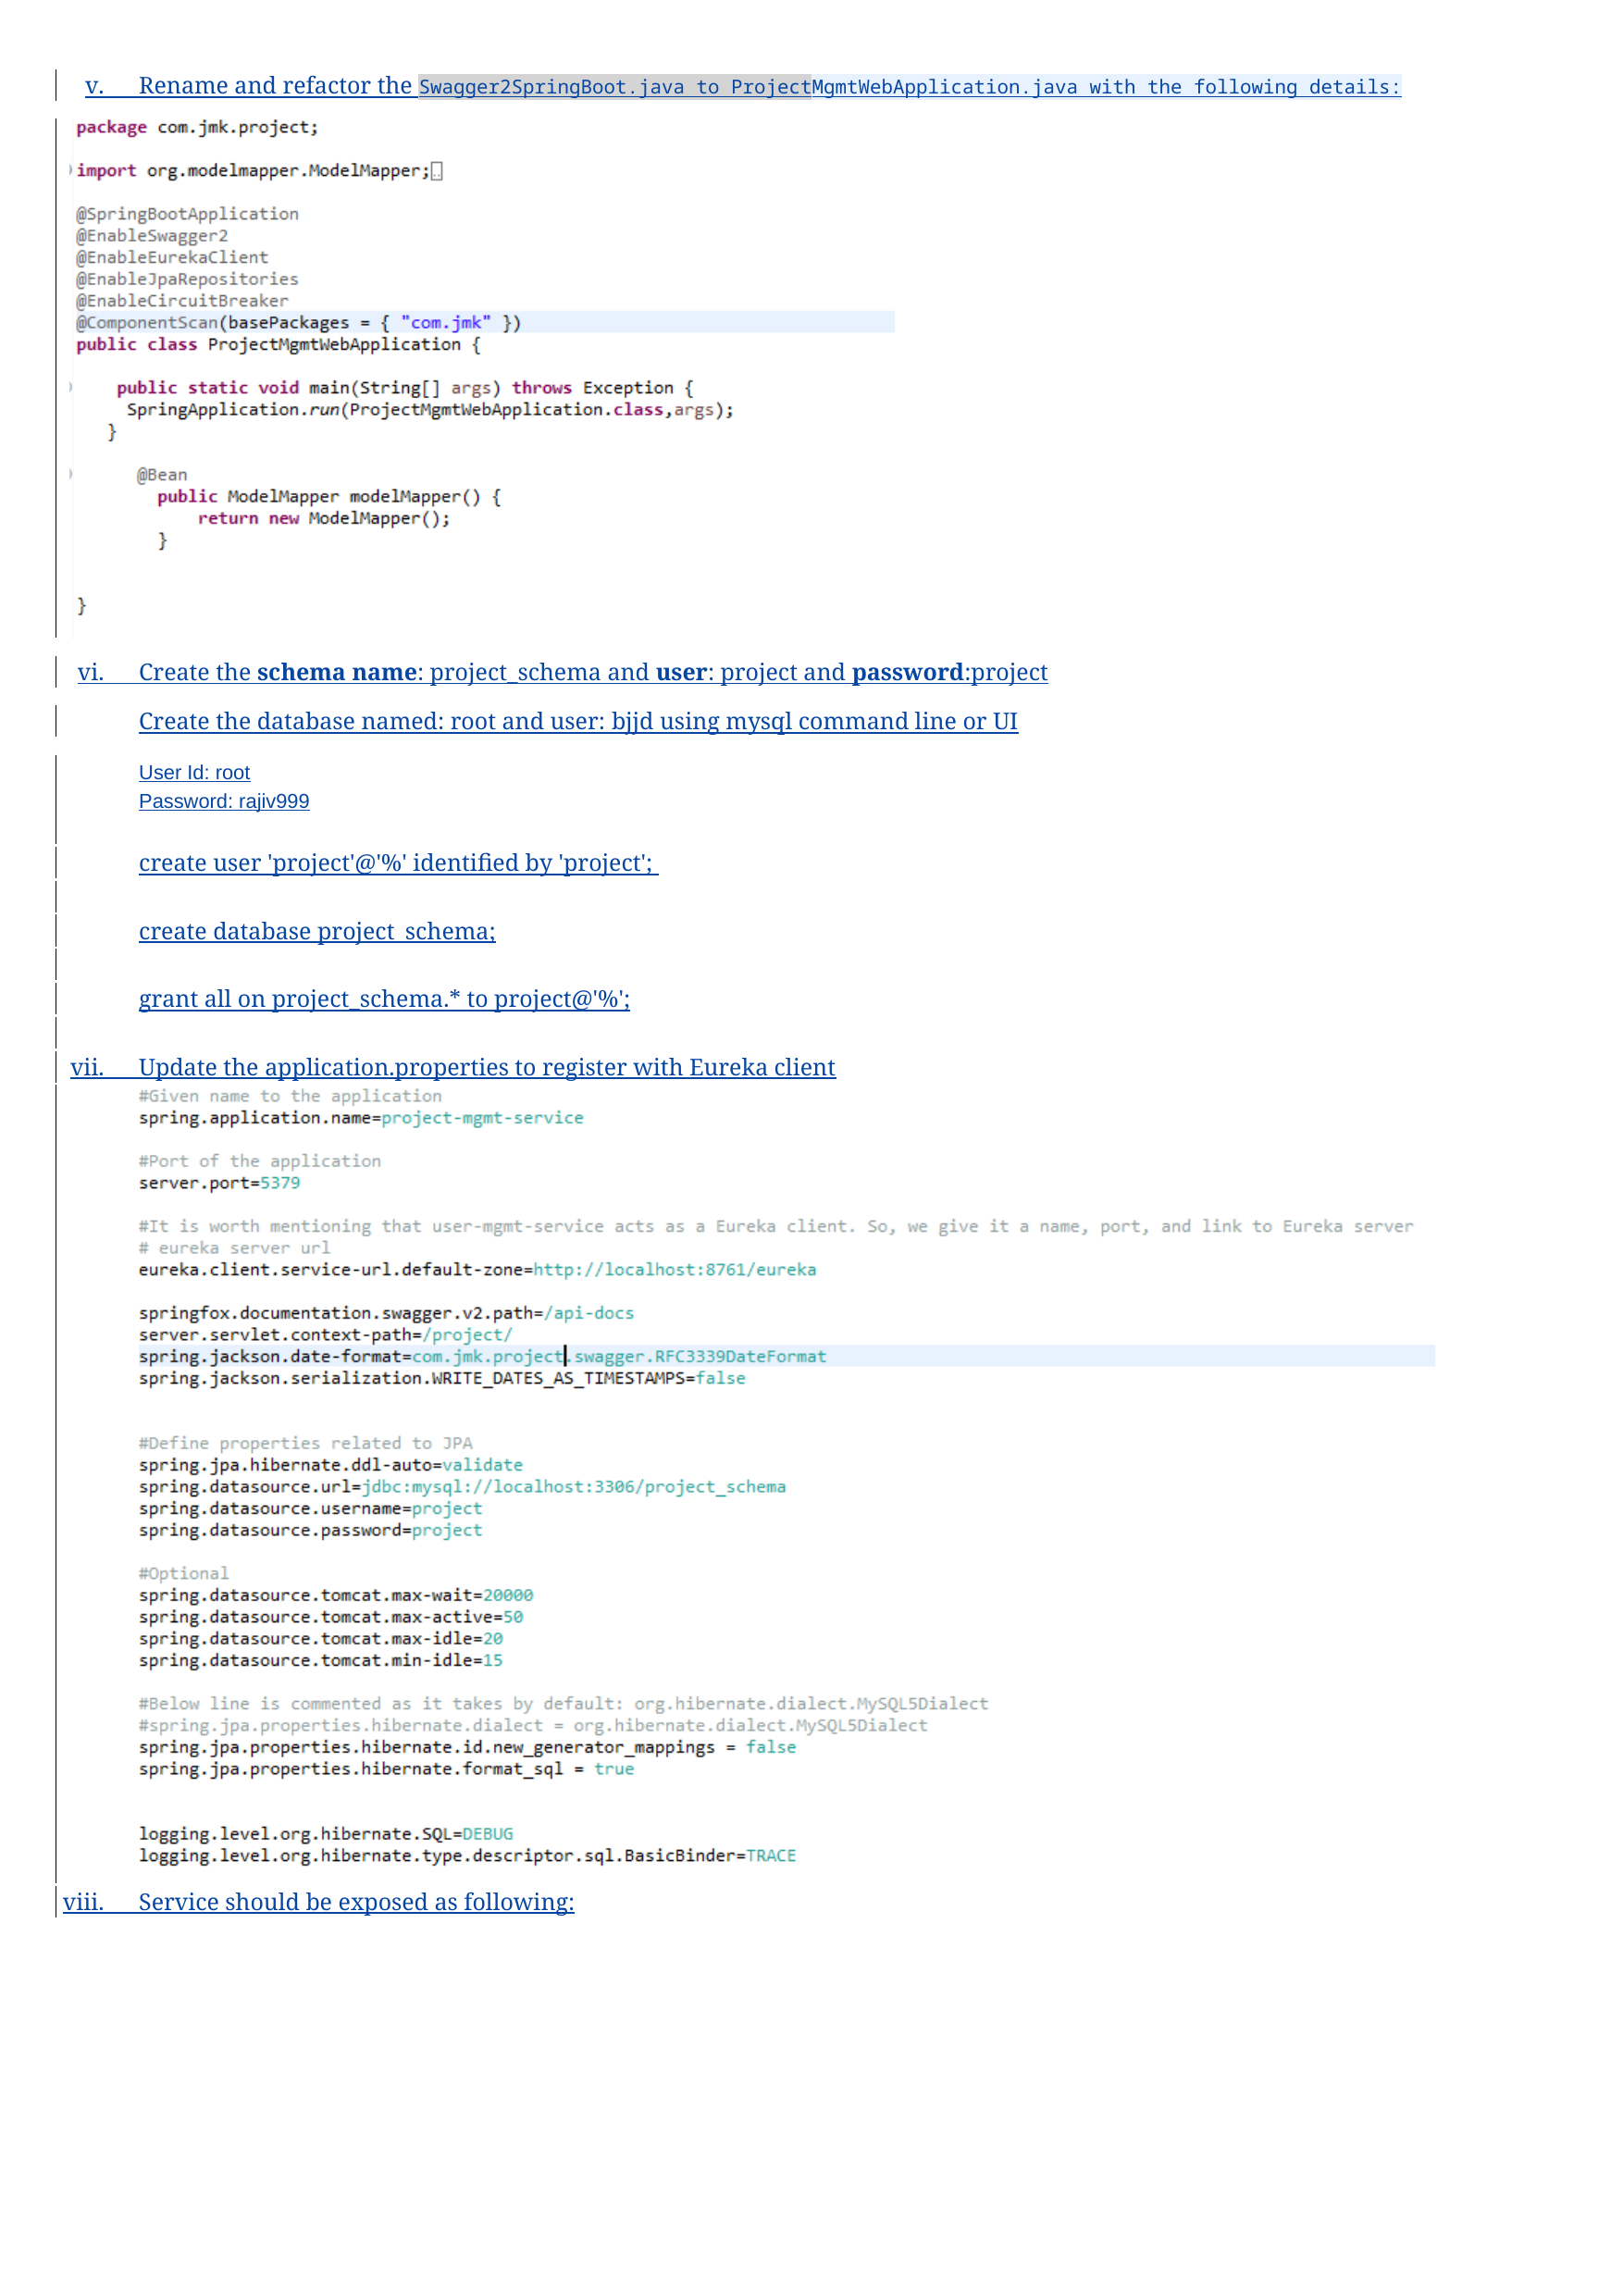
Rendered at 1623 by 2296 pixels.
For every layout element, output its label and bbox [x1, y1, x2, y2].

picture [139, 1085, 1436, 1883]
picture [69, 118, 896, 639]
